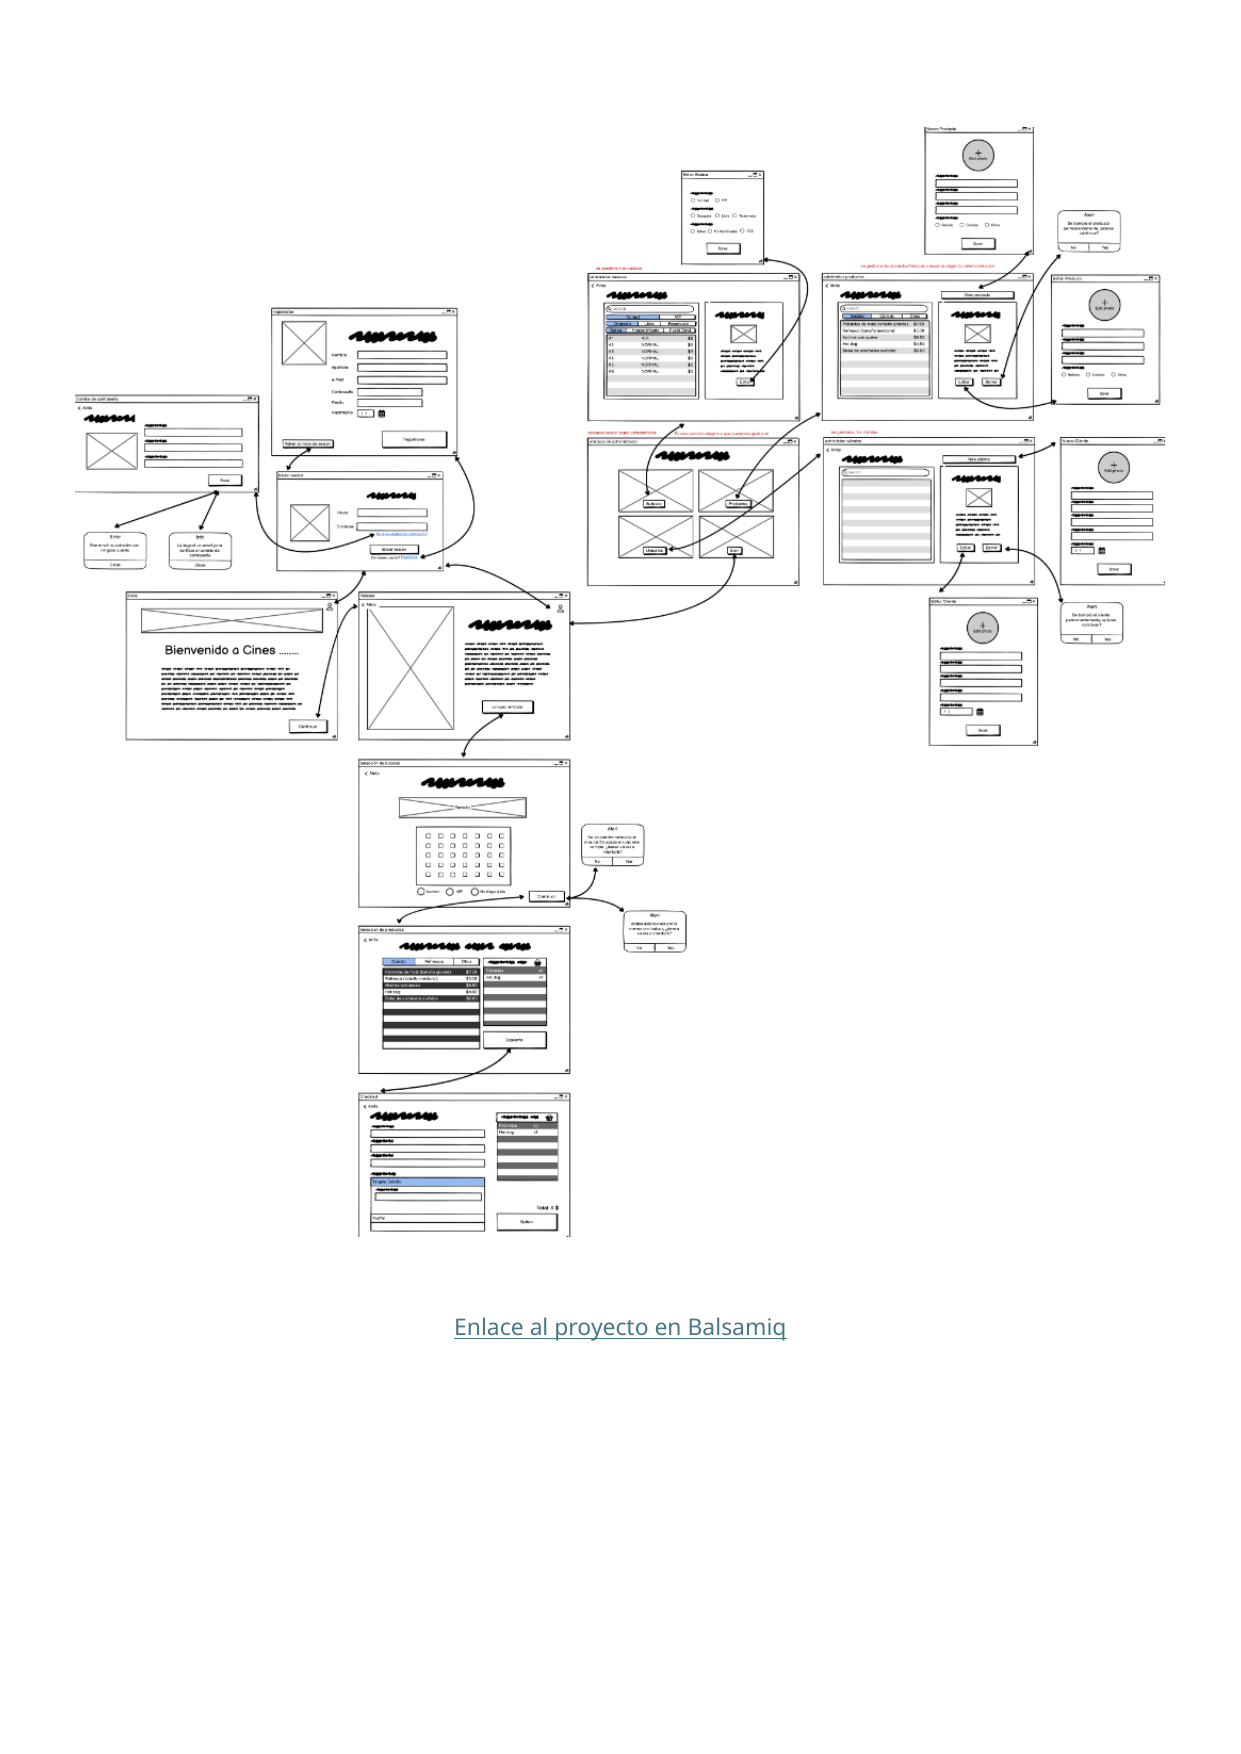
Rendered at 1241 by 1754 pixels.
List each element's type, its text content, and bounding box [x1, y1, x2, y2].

picture [75, 127, 1166, 1237]
text Enlace al proyecto en Balsamiq [75, 1311, 1165, 1343]
